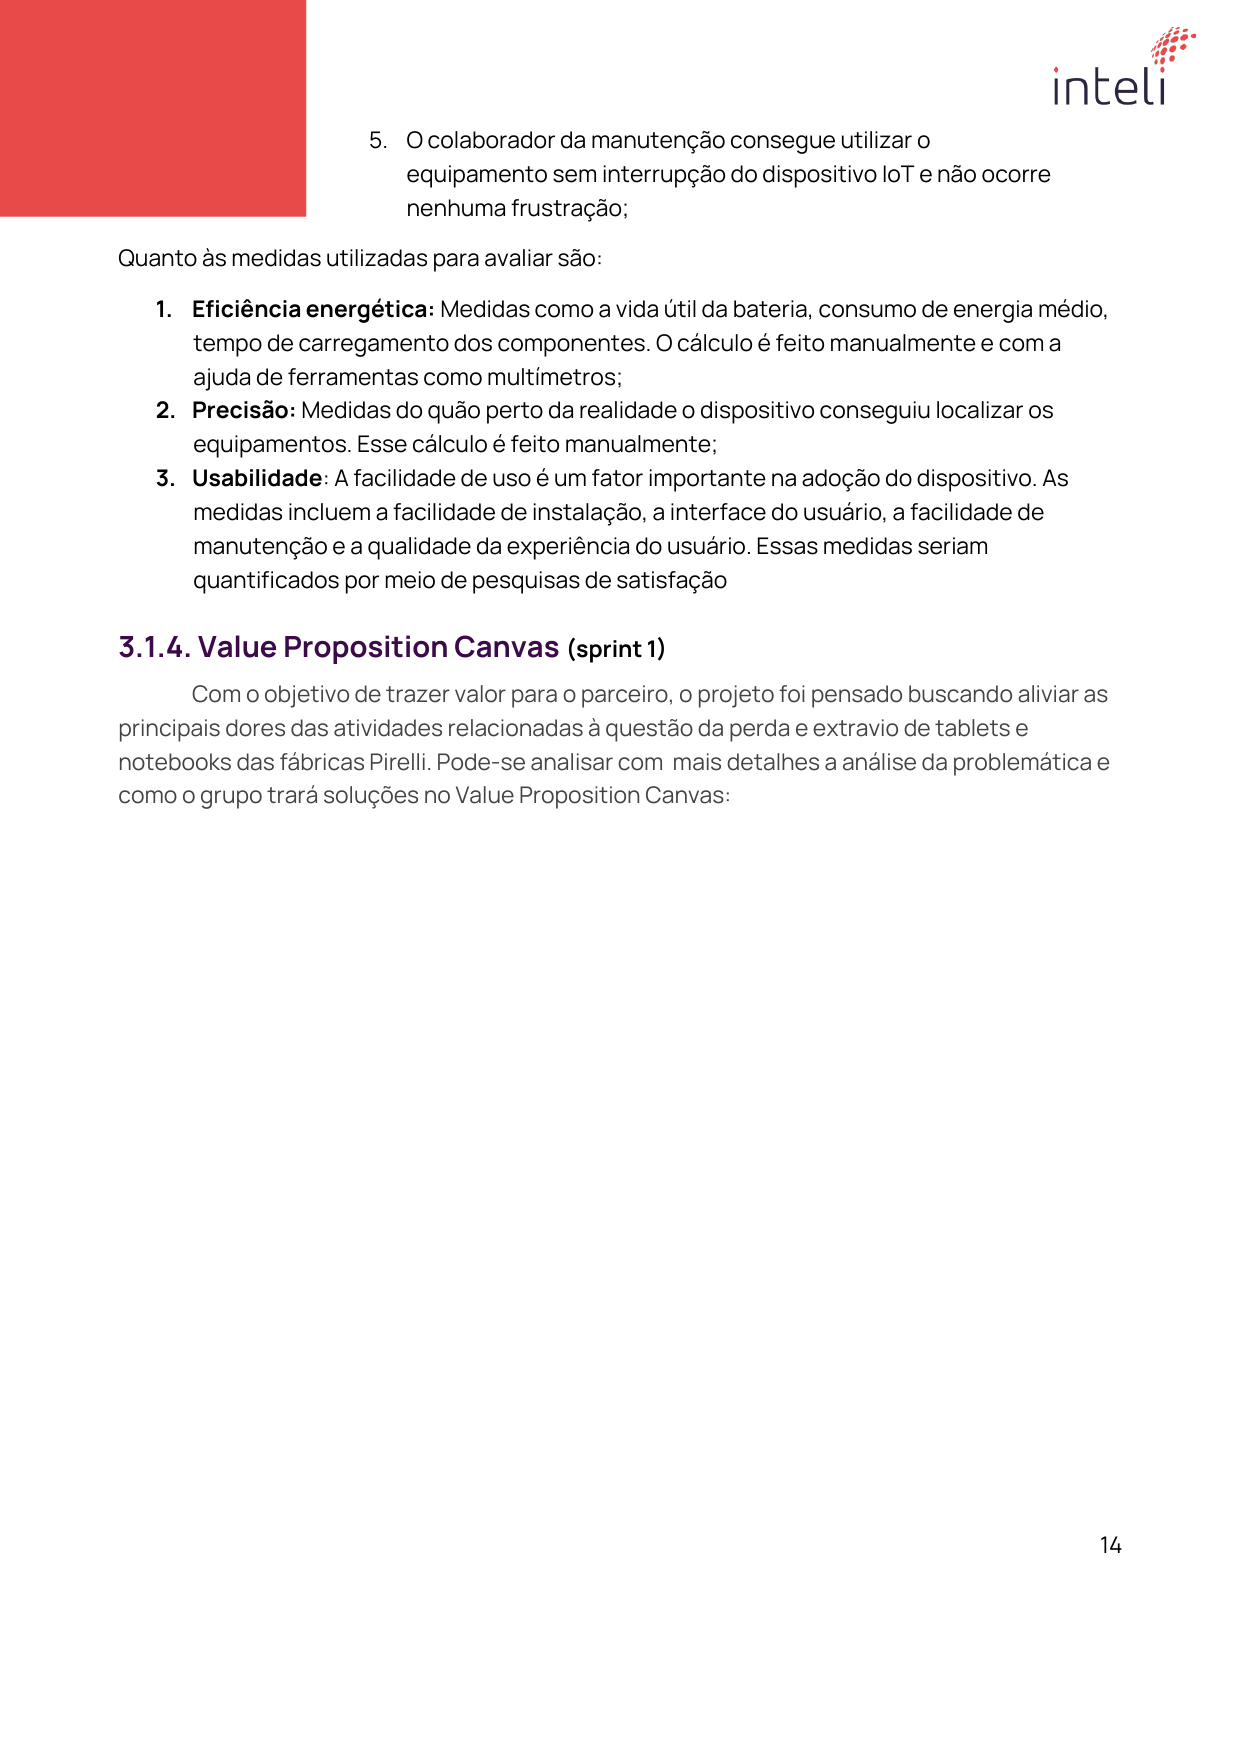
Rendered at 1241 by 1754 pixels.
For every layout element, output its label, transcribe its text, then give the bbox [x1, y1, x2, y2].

text 3.1.4. Value Proposition Canvas (sprint 1) [118, 627, 1122, 666]
text Com o objetivo de trazer valor para o parceiro, o projeto foi pensado buscando aliviar as principais dores das atividades relacionadas à questão da perda e extravio de tablets e notebooks das fábricas Pirelli. Pode-se analisar com mais detalhes a análise da problemática e como o grupo trará soluções no Value Proposition Canvas: [118, 678, 1122, 811]
list Eficiência energética: Medidas como a vida útil da bateria, consumo de energia médio, tempo de carregamento dos componentes. O cálculo é feito manualmente e com a ajuda de ferramentas como multímetros; [156, 293, 1122, 392]
list Precisão: Medidas do quão perto da realidade o dispositivo conseguiu localizar os equipamentos. Esse cálculo é feito manualmente; [156, 394, 1122, 459]
list O colaborador da manutenção consegue utilizar o equipamento sem interrupção do dispositivo IoT e não ocorre nenhuma frustração; [156, 124, 1122, 223]
picture [1054, 27, 1197, 105]
picture [0, 0, 307, 217]
text Quanto às medidas utilizadas para avaliar são: [118, 242, 1122, 273]
list Usabilidade: A facilidade de uso é um fator importante na adoção do dispositivo. As medidas incluem a facilidade de instalação, a interface do usuário, a facilidade de manutenção e a qualidade da experiência do usuário. Essas medidas seriam quantificados por meio de pesquisas de satisfação [156, 462, 1122, 595]
